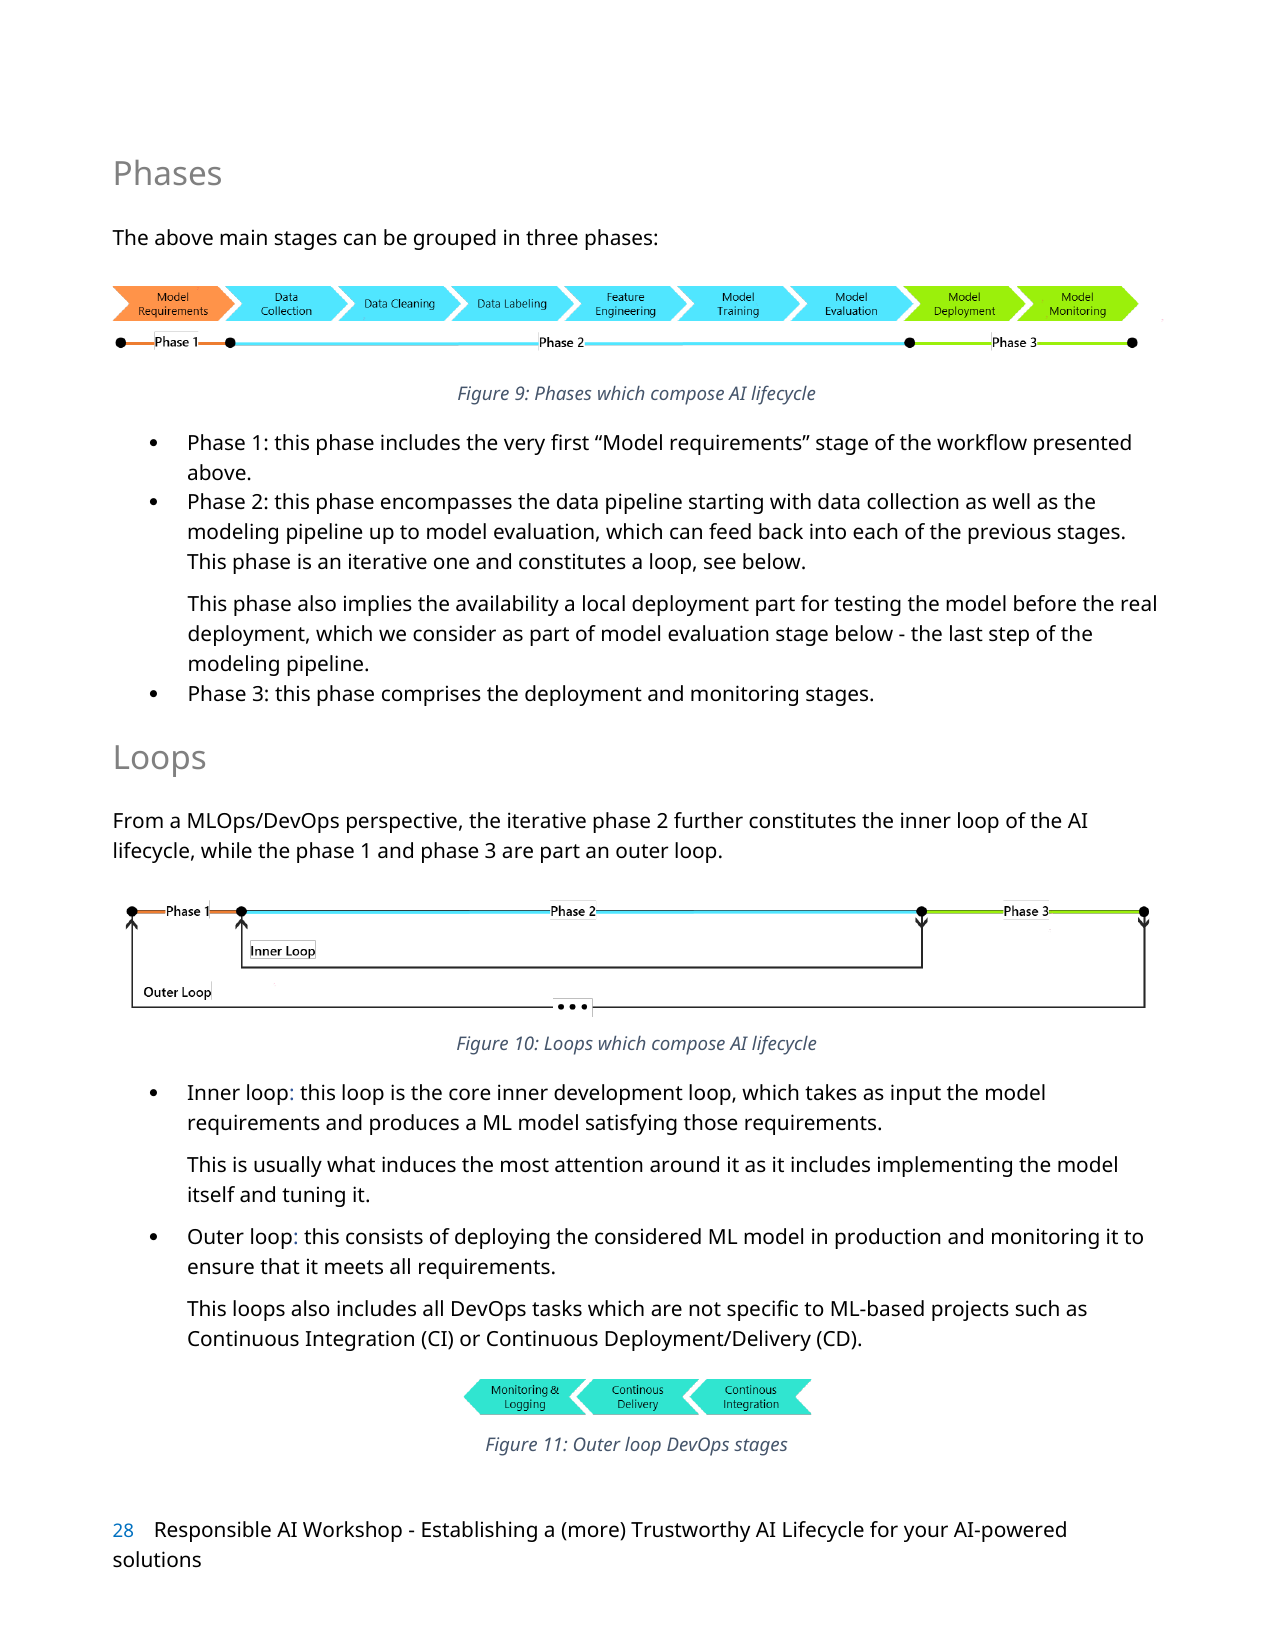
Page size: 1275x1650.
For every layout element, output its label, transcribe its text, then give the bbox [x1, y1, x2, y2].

subtitle Loops [112, 733, 1162, 779]
picture [463, 1378, 812, 1418]
list Phase 3: this phase comprises the deployment and monitoring stages. [150, 679, 1162, 707]
list Phase 1: this phase includes the very first “Model requirements” stage of the workflow presented above. [150, 428, 1162, 486]
list This phase also implies the availability a local deployment part for testing the model before the real deployment, which we consider as part of model evaluation stage below - the last step of the modeling pipeline. [187, 589, 1162, 677]
subtitle Phases [112, 150, 1162, 195]
list Phase 2: this phase encompasses the data pipeline starting with data collection as well as the modeling pipeline up to model evaluation, which can feed back into each of the previous stages. This phase is an iterative one and constitutes a loop, see below. [150, 487, 1162, 576]
list Outer loop: this consists of deploying the considered ML model in production and monitoring it to ensure that it meets all requirements. [150, 1222, 1162, 1280]
text This loops also includes all DevOps tasks which are not specific to ML-based projects such as Continuous Integration (CI) or Continuous Deployment/Delivery (CD). [187, 1294, 1162, 1352]
text From a MLOps/DevOps perspective, the iterative phase 2 further constitutes the inner loop of the AI lifecycle, while the phase 1 and phase 3 are part an outer loop. [112, 806, 1162, 864]
picture [112, 265, 1168, 367]
picture [125, 878, 1150, 1017]
list Inner loop: this loop is the core inner development loop, which takes as input the model requirements and produces a ML model satisfying those requirements. [150, 1078, 1162, 1136]
text The above main stages can be grouped in three phases: [112, 223, 1162, 251]
text This is usually what induces the most attention around it as it includes implementing the model itself and tuning it. [187, 1150, 1162, 1208]
